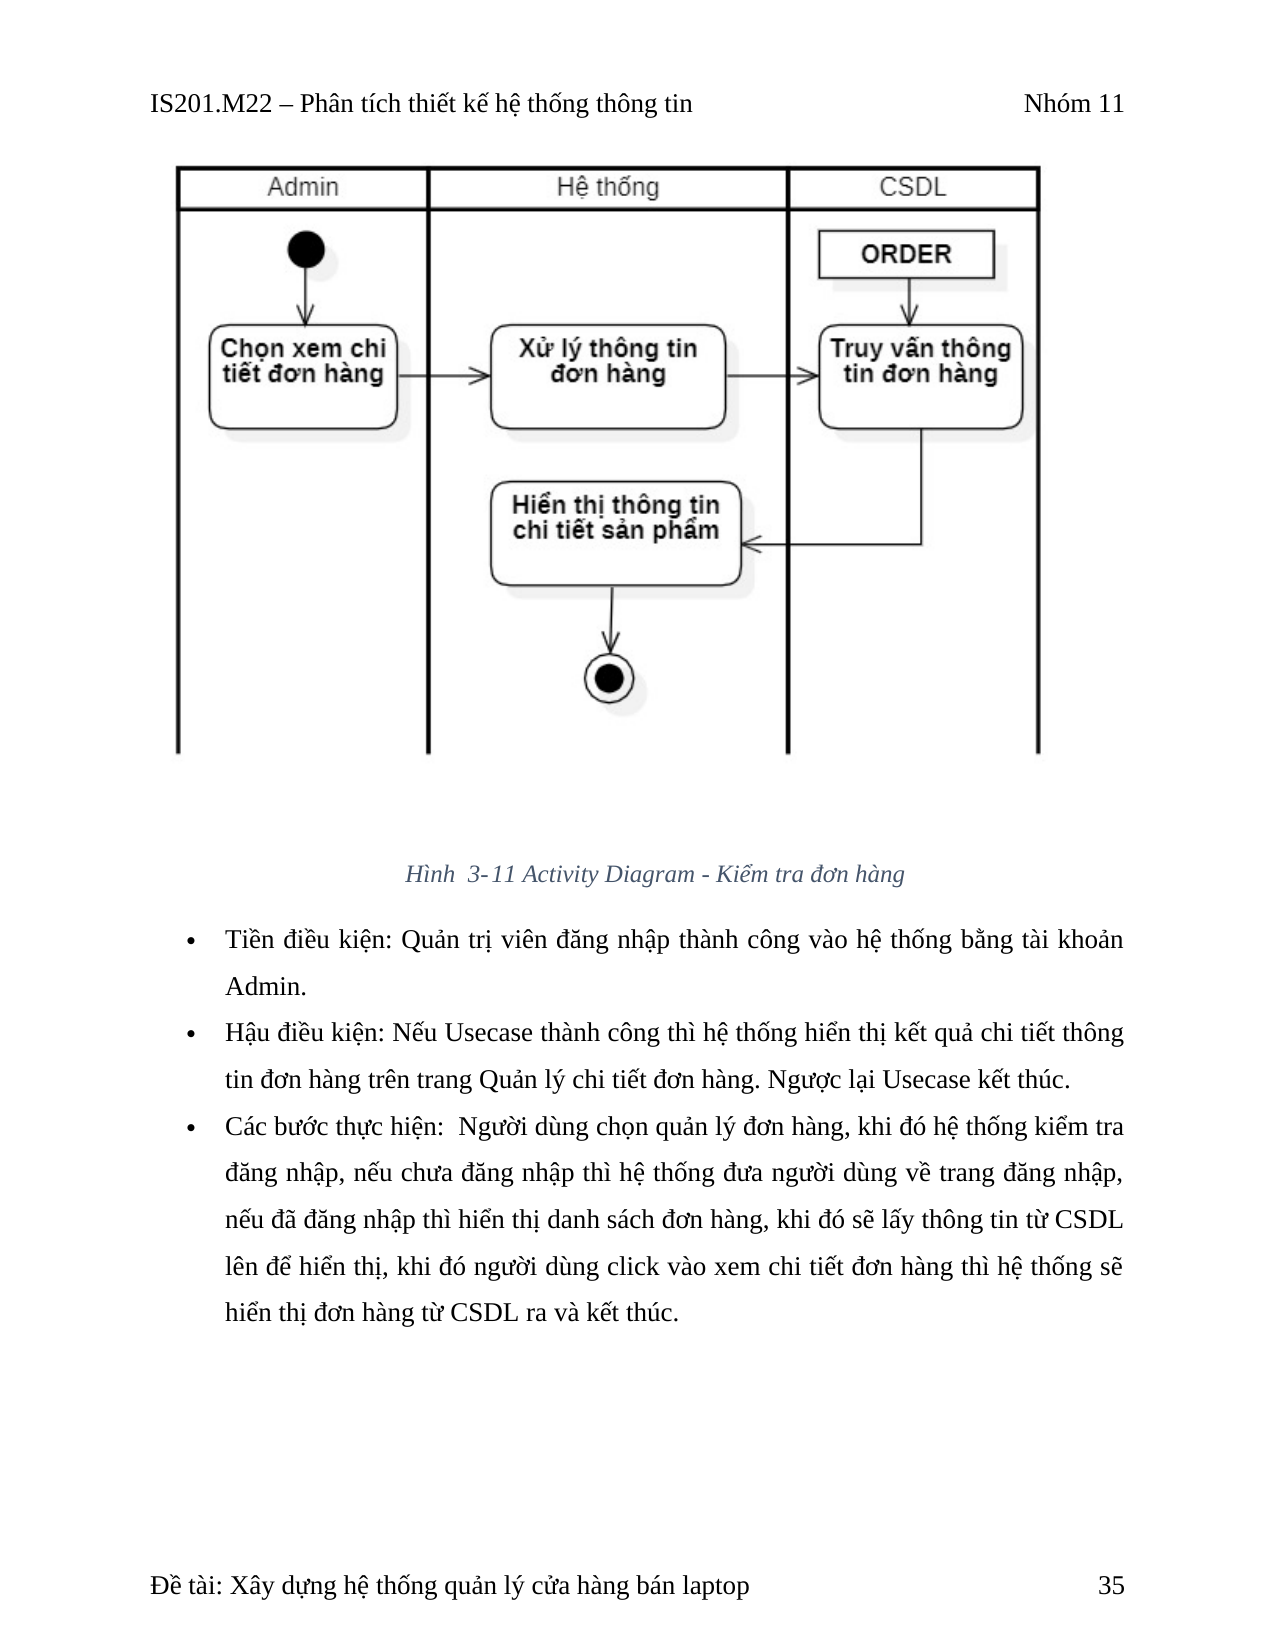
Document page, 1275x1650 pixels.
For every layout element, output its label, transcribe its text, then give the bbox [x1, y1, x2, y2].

picture [159, 150, 1116, 832]
text Hình 3-11 Activity Diagram - Kiểm tra đơn hàng [150, 859, 1125, 888]
list Tiền điều kiện: Quản trị viên đăng nhập thành công vào hệ thống bằng tài khoản Admin. [187, 923, 1125, 1001]
list Hậu điều kiện: Nếu Usecase thành công thì hệ thống hiển thị kết quả chi tiết thông tin đơn hàng trên trang Quản lý chi tiết đơn hàng. Ngược lại Usecase kết thúc. [187, 1017, 1125, 1094]
list Các bước thực hiện: Người dùng chọn quản lý đơn hàng, khi đó hệ thống kiểm tra đăng nhập, nếu chưa đăng nhập thì hệ thống đưa người dùng về trang đăng nhập, nếu đã đăng nhập thì hiển thị danh sách đơn hàng, khi đó sẽ lấy thông tin từ CSDL lên để hiển thị, khi đó người dùng click vào xem chi tiết đơn hàng thì hệ thống sẽ hiển thị đơn hàng từ CSDL ra và kết thúc. [187, 1110, 1125, 1328]
